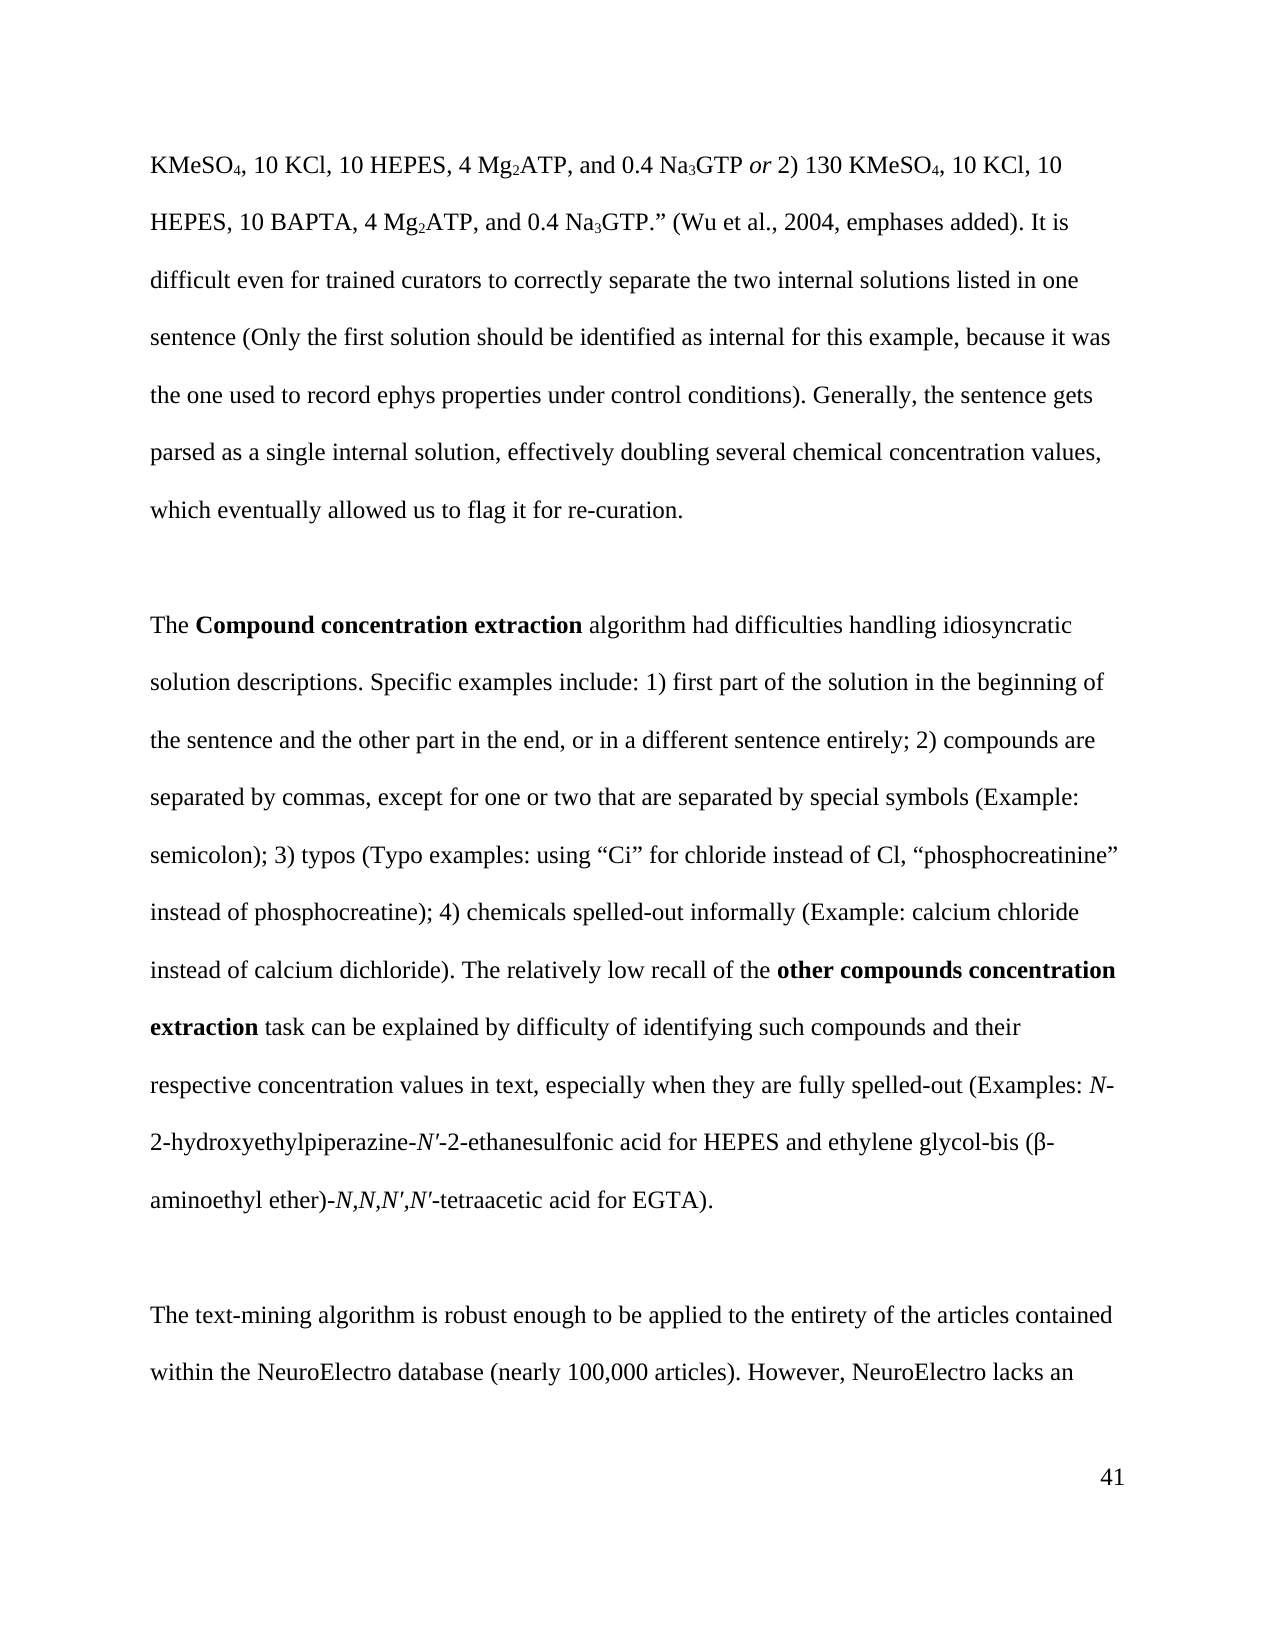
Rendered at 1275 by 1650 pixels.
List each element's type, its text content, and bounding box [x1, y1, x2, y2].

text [150, 1300, 1125, 1386]
text The Compound concentration extraction algorithm had difficulties handling idiosyncratic solution descriptions. Specific examples include: 1) first part of the solution in the beginning of the sentence and the other part in the end, or in a different sentence entirely; 2) compounds are separated by commas, except for one or two that are separated by special symbols (Example: semicolon); 3) typos (Typo examples: using “Ci” for chloride instead of Cl, “phosphocreatinine” instead of phosphocreatine); 4) chemicals spelled-out informally (Example: calcium chloride instead of calcium dichloride). The relatively low recall of the other compounds concentration extraction task can be explained by difficulty of identifying such compounds and their respective concentration values in text, especially when they are fully spelled-out (Examples: N-2-hydroxyethylpiperazine-N′-2-ethanesulfonic acid for HEPES and ethylene glycol-bis (β-aminoethyl ether)-N,N,N′,N′-tetraacetic acid for EGTA). [150, 610, 1125, 1214]
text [150, 150, 1125, 524]
